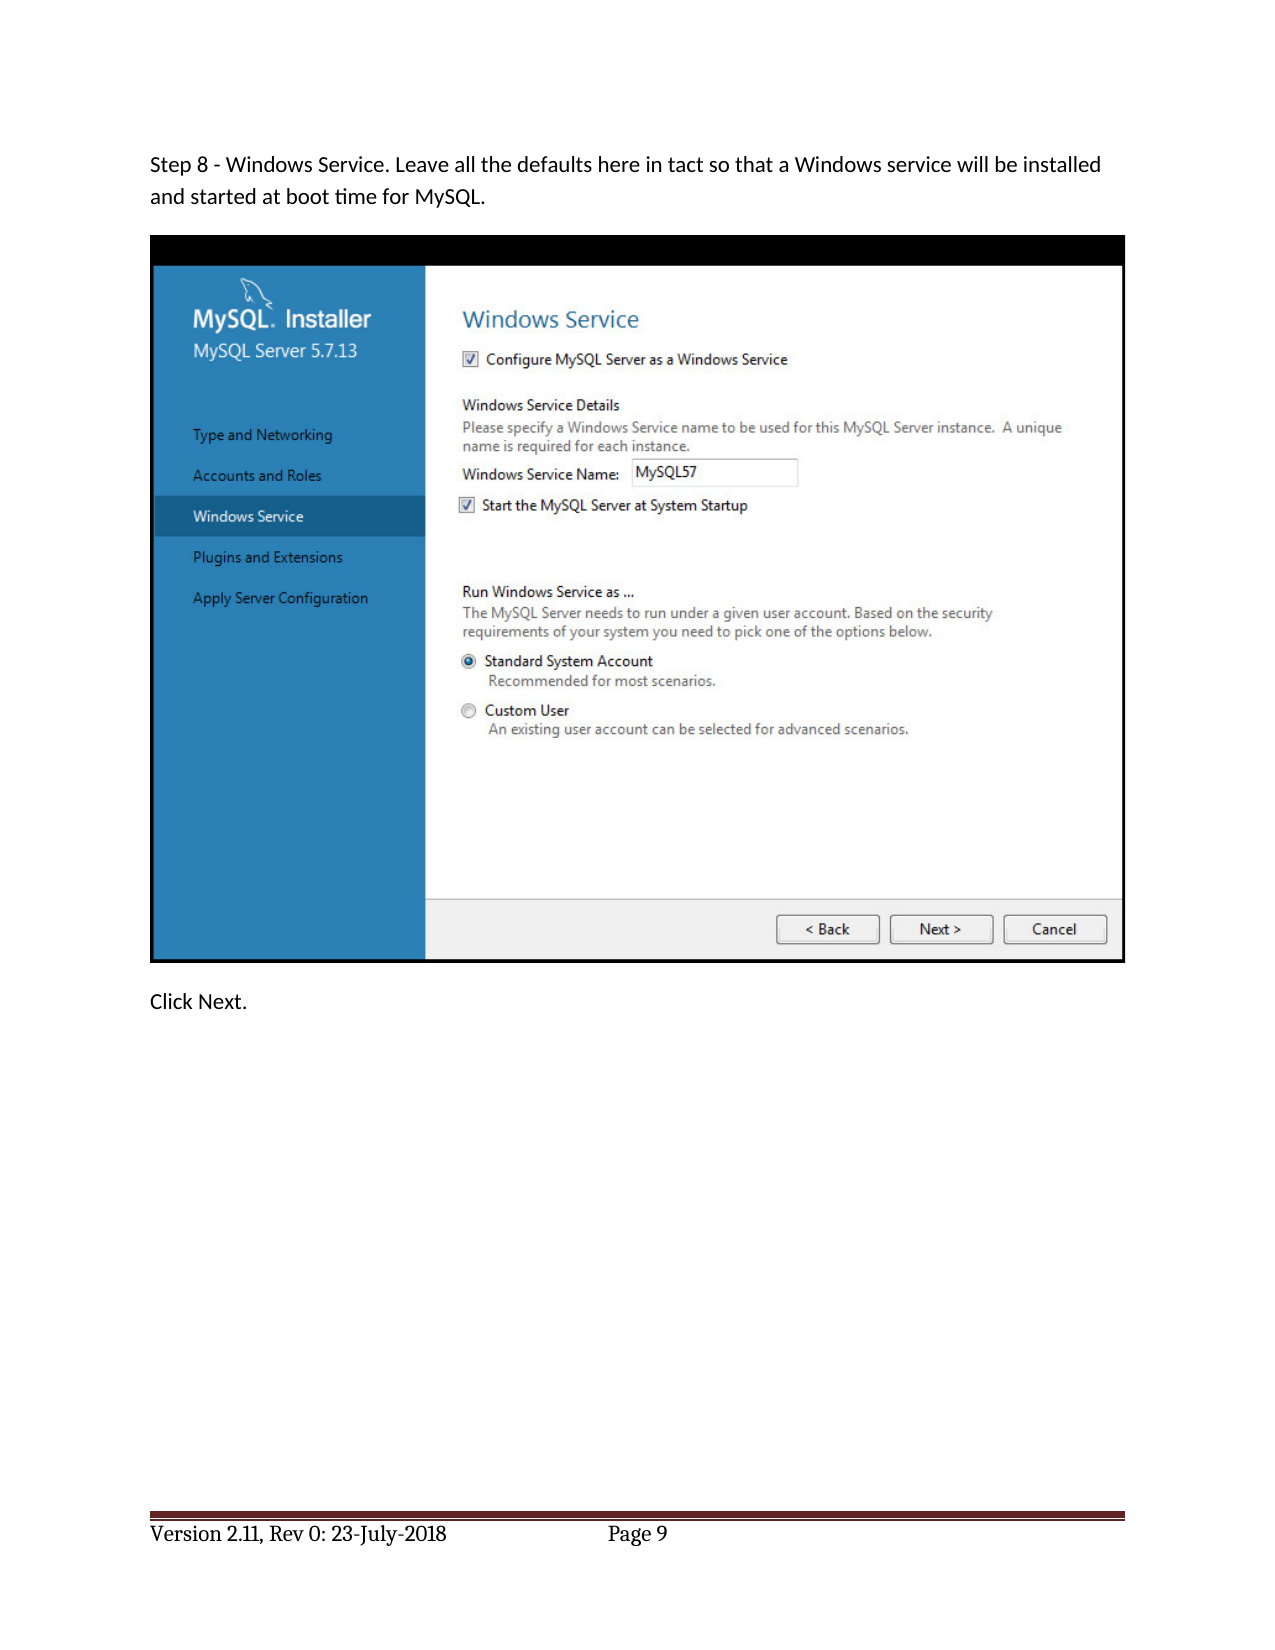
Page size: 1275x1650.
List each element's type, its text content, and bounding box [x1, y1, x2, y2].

text Click Next. [150, 987, 1125, 1015]
text Step 8 - Windows Service. Leave all the defaults here in tact so that a Windows service will be installed and started at boot time for MySQL. [150, 150, 1125, 210]
picture [150, 235, 1125, 963]
